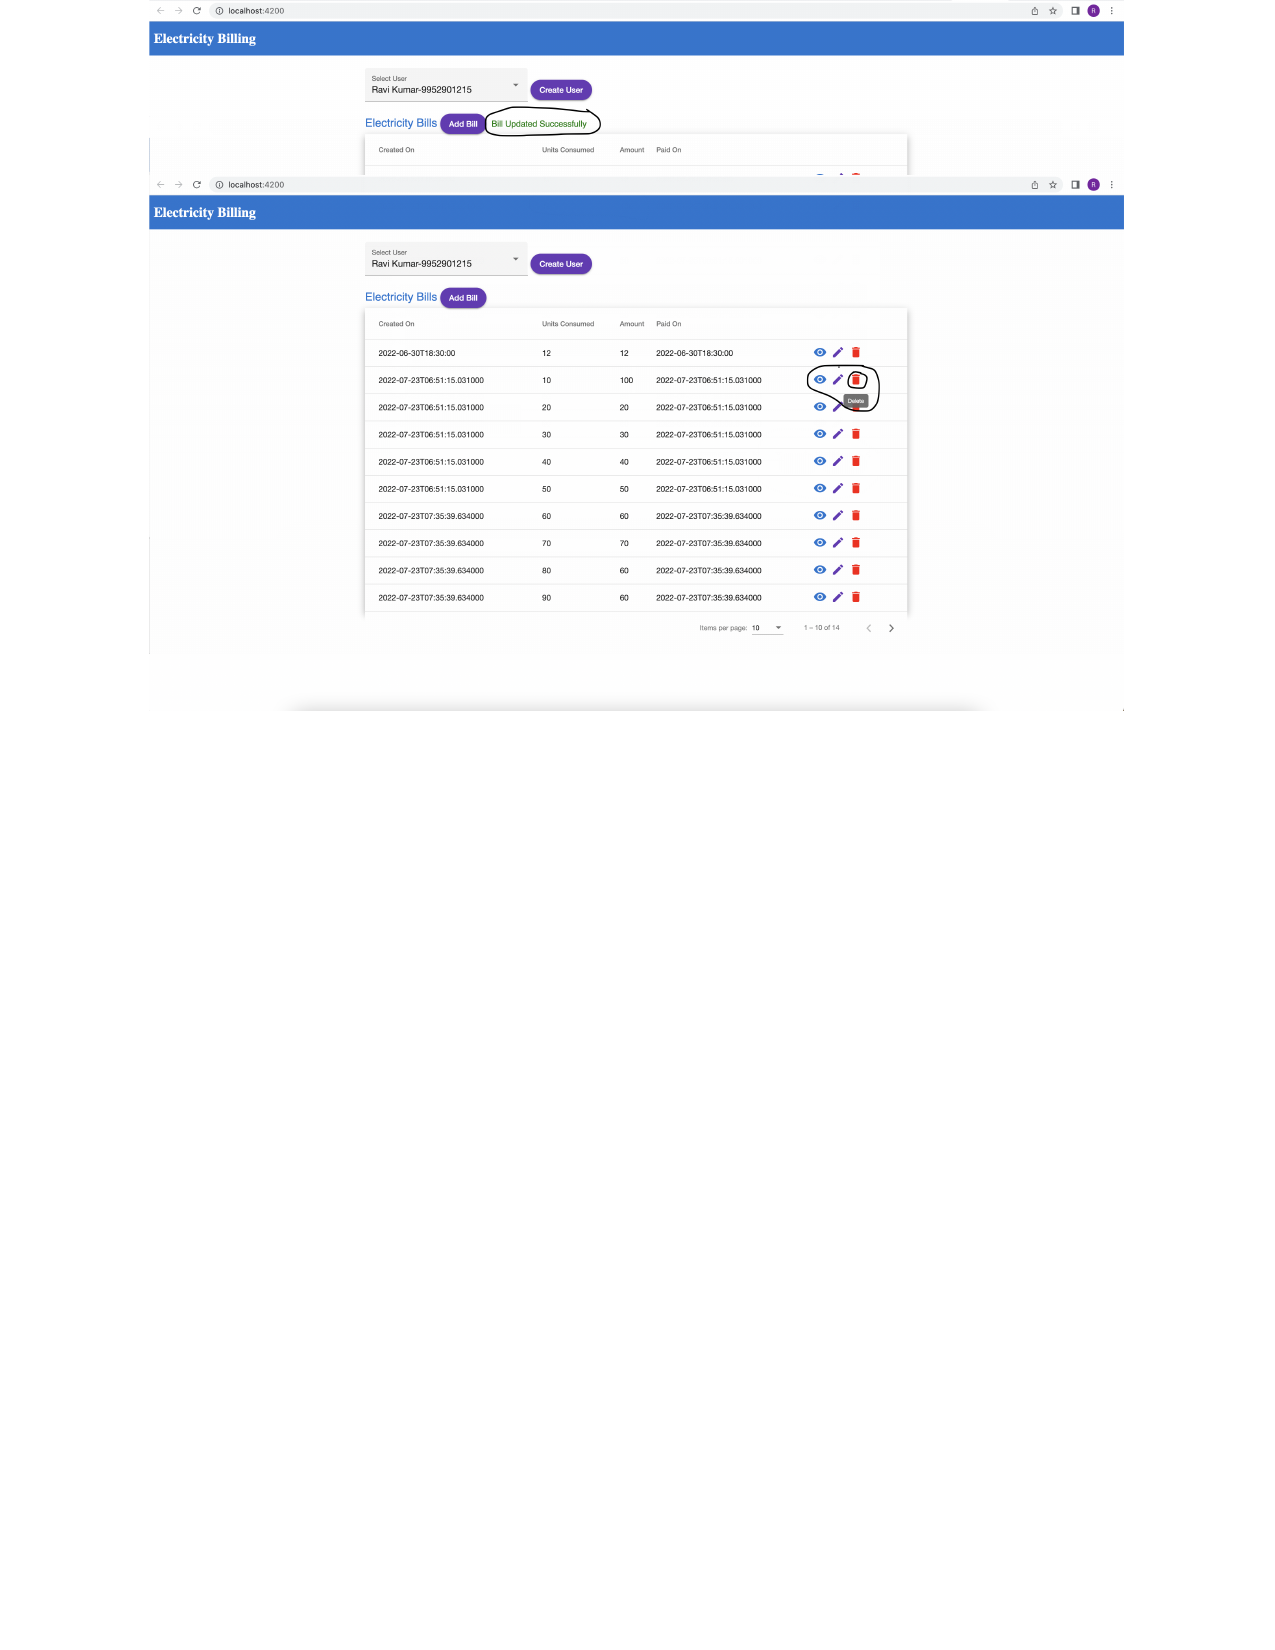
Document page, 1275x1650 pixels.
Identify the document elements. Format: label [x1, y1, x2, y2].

picture [148, 0, 1124, 711]
